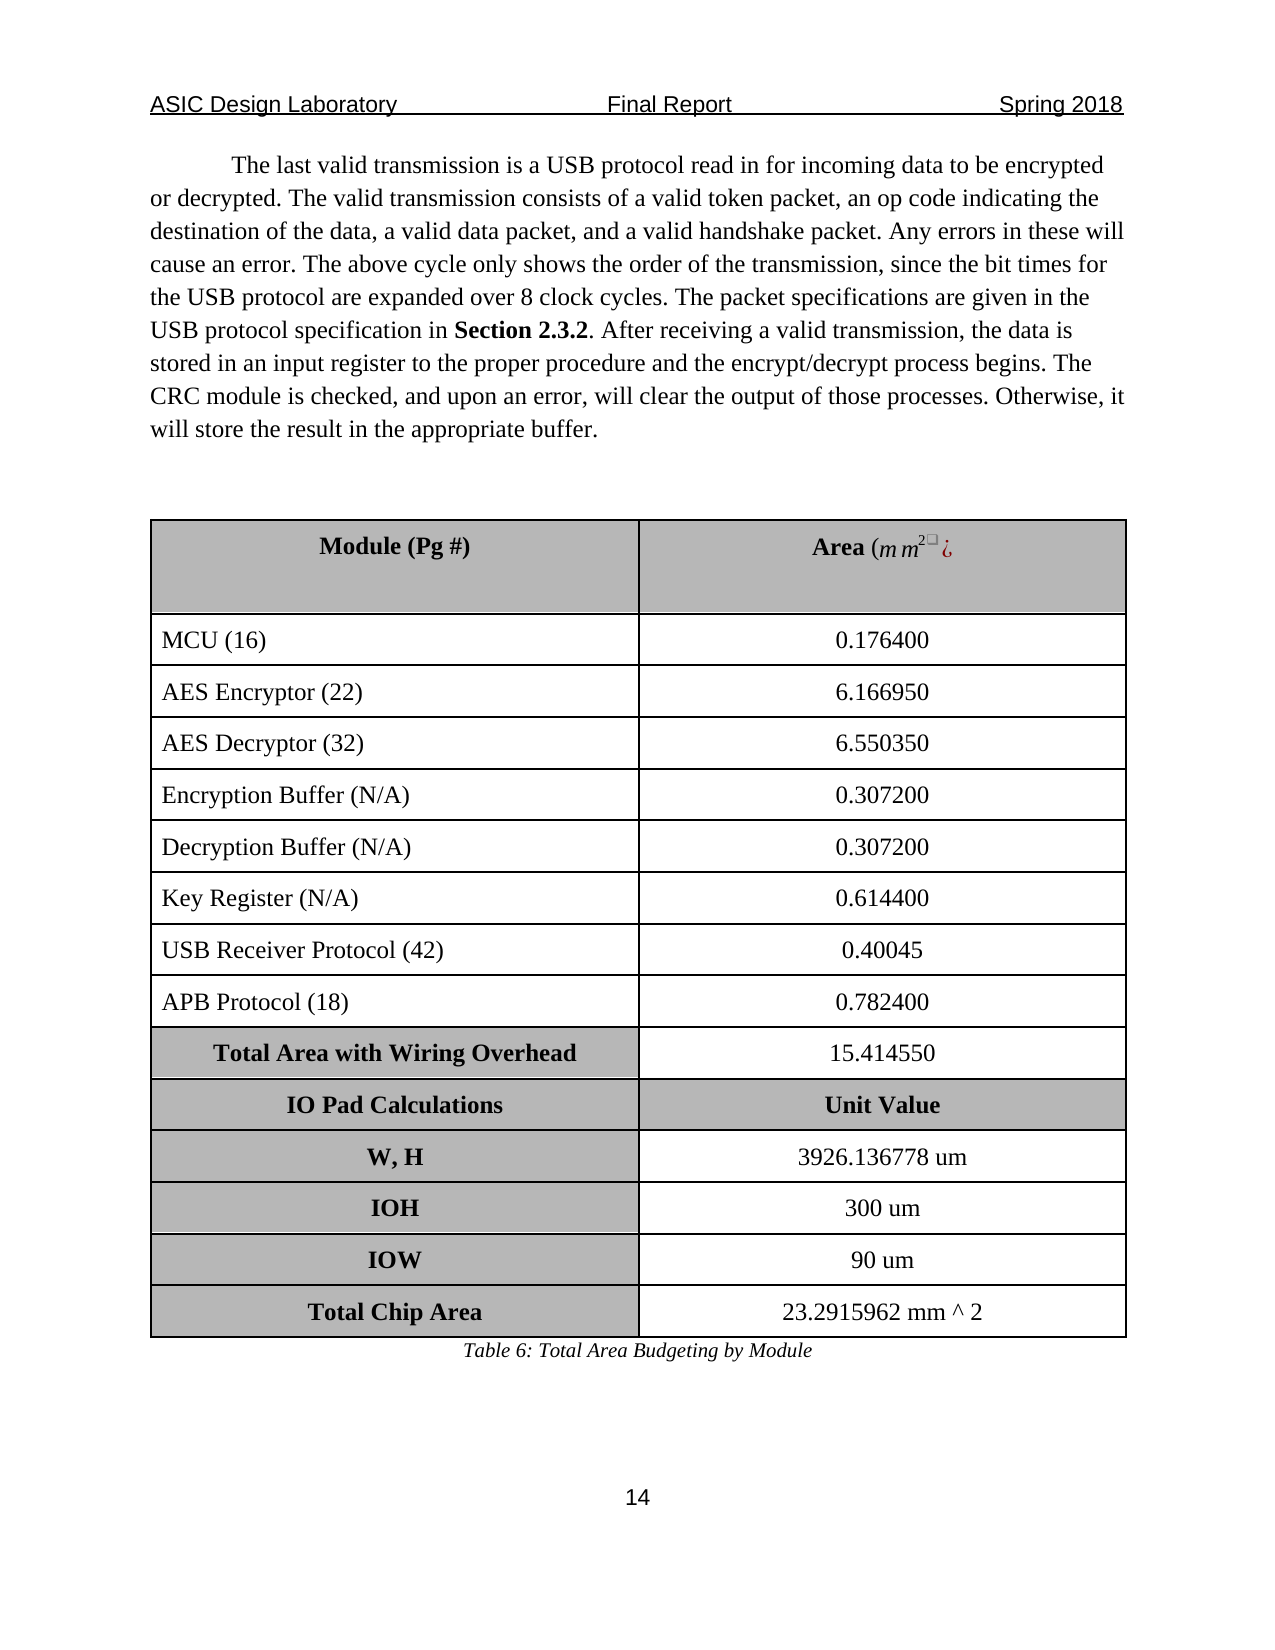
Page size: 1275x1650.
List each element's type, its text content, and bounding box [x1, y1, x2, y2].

table_cell Total Chip Area [152, 1286, 638, 1336]
table_cell 6.550350 [640, 718, 1125, 767]
table_cell MCU (16) [152, 615, 638, 664]
table_cell AES Decryptor (32) [152, 718, 638, 767]
table_cell 0.614400 [640, 873, 1125, 922]
table_cell 3926.136778 um [640, 1131, 1125, 1181]
table_cell W, H [152, 1131, 638, 1181]
table_cell USB Receiver Protocol (42) [152, 925, 638, 974]
table_cell IOH [152, 1183, 638, 1232]
table_cell IOW [152, 1235, 638, 1284]
table_cell Total Area with Wiring Overhead [152, 1028, 638, 1077]
table_cell 0.307200 [640, 770, 1125, 819]
table_cell 300 um [640, 1183, 1125, 1232]
table_cell 0.40045 [640, 925, 1125, 974]
table_cell IO Pad Calculations [152, 1080, 638, 1129]
table_cell 0.782400 [640, 976, 1125, 1026]
table_cell 23.2915962 mm ^ 2 [640, 1286, 1125, 1336]
table_cell Decryption Buffer (N/A) [152, 821, 638, 871]
table_cell 0.307200 [640, 821, 1125, 871]
table_cell APB Protocol (18) [152, 976, 638, 1026]
table_cell Unit Value [640, 1080, 1125, 1129]
table_cell AES Encryptor (22) [152, 666, 638, 716]
text Table 6: Total Area Budgeting by Module [150, 1338, 1125, 1362]
table_cell Key Register (N/A) [152, 873, 638, 922]
table_cell 6.166950 [640, 666, 1125, 716]
table_header Module (Pg #) [152, 521, 638, 612]
table_cell 15.414550 [640, 1028, 1125, 1077]
table_cell 90 um [640, 1235, 1125, 1284]
text The last valid transmission is a USB protocol read in for incoming data to be encrypted or decrypted. The valid transmission consists of a valid token packet, an op code indicating the destination of the data, a valid data packet, and a valid handshake packet. Any errors in these will cause an error. The above cycle only shows the order of the transmission, since the bit times for the USB protocol are expanded over 8 clock cycles. The packet specifications are given in the USB protocol specification in Section 2.3.2. After receiving a valid transmission, the data is stored in an input register to the proper procedure and the encrypt/decrypt process begins. The CRC module is checked, and upon an error, will clear the output of those processes. Otherwise, it will store the result in the appropriate buffer. [150, 150, 1125, 443]
table_cell 0.176400 [640, 615, 1125, 664]
table_header Area ( [640, 521, 1125, 612]
table_cell Encryption Buffer (N/A) [152, 770, 638, 819]
